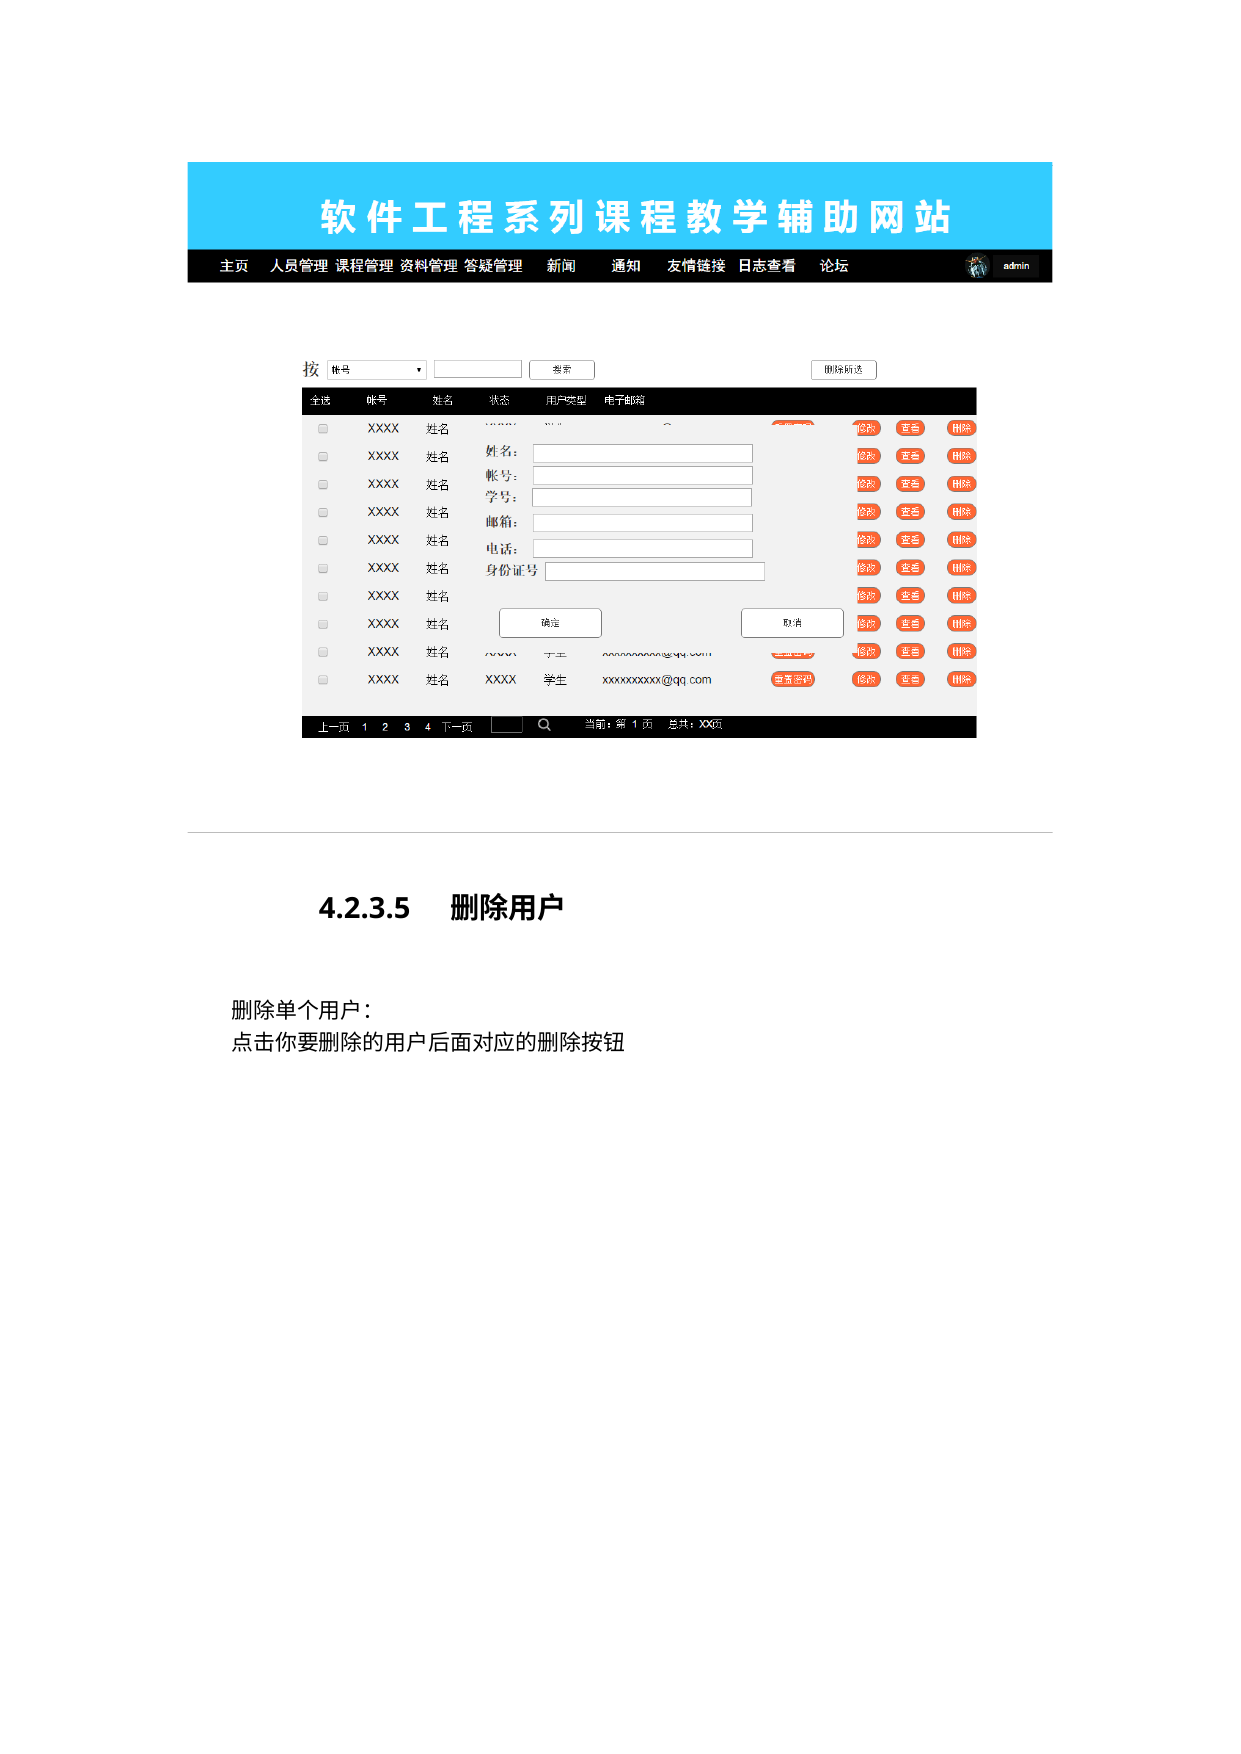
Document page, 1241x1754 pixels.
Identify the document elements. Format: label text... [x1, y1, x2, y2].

picture [187, 162, 1053, 833]
subtitle 删除用户 [319, 874, 1053, 939]
text 删除单个用户： 点击你要删除的用户后面对应的删除按钮 [231, 992, 1053, 1057]
